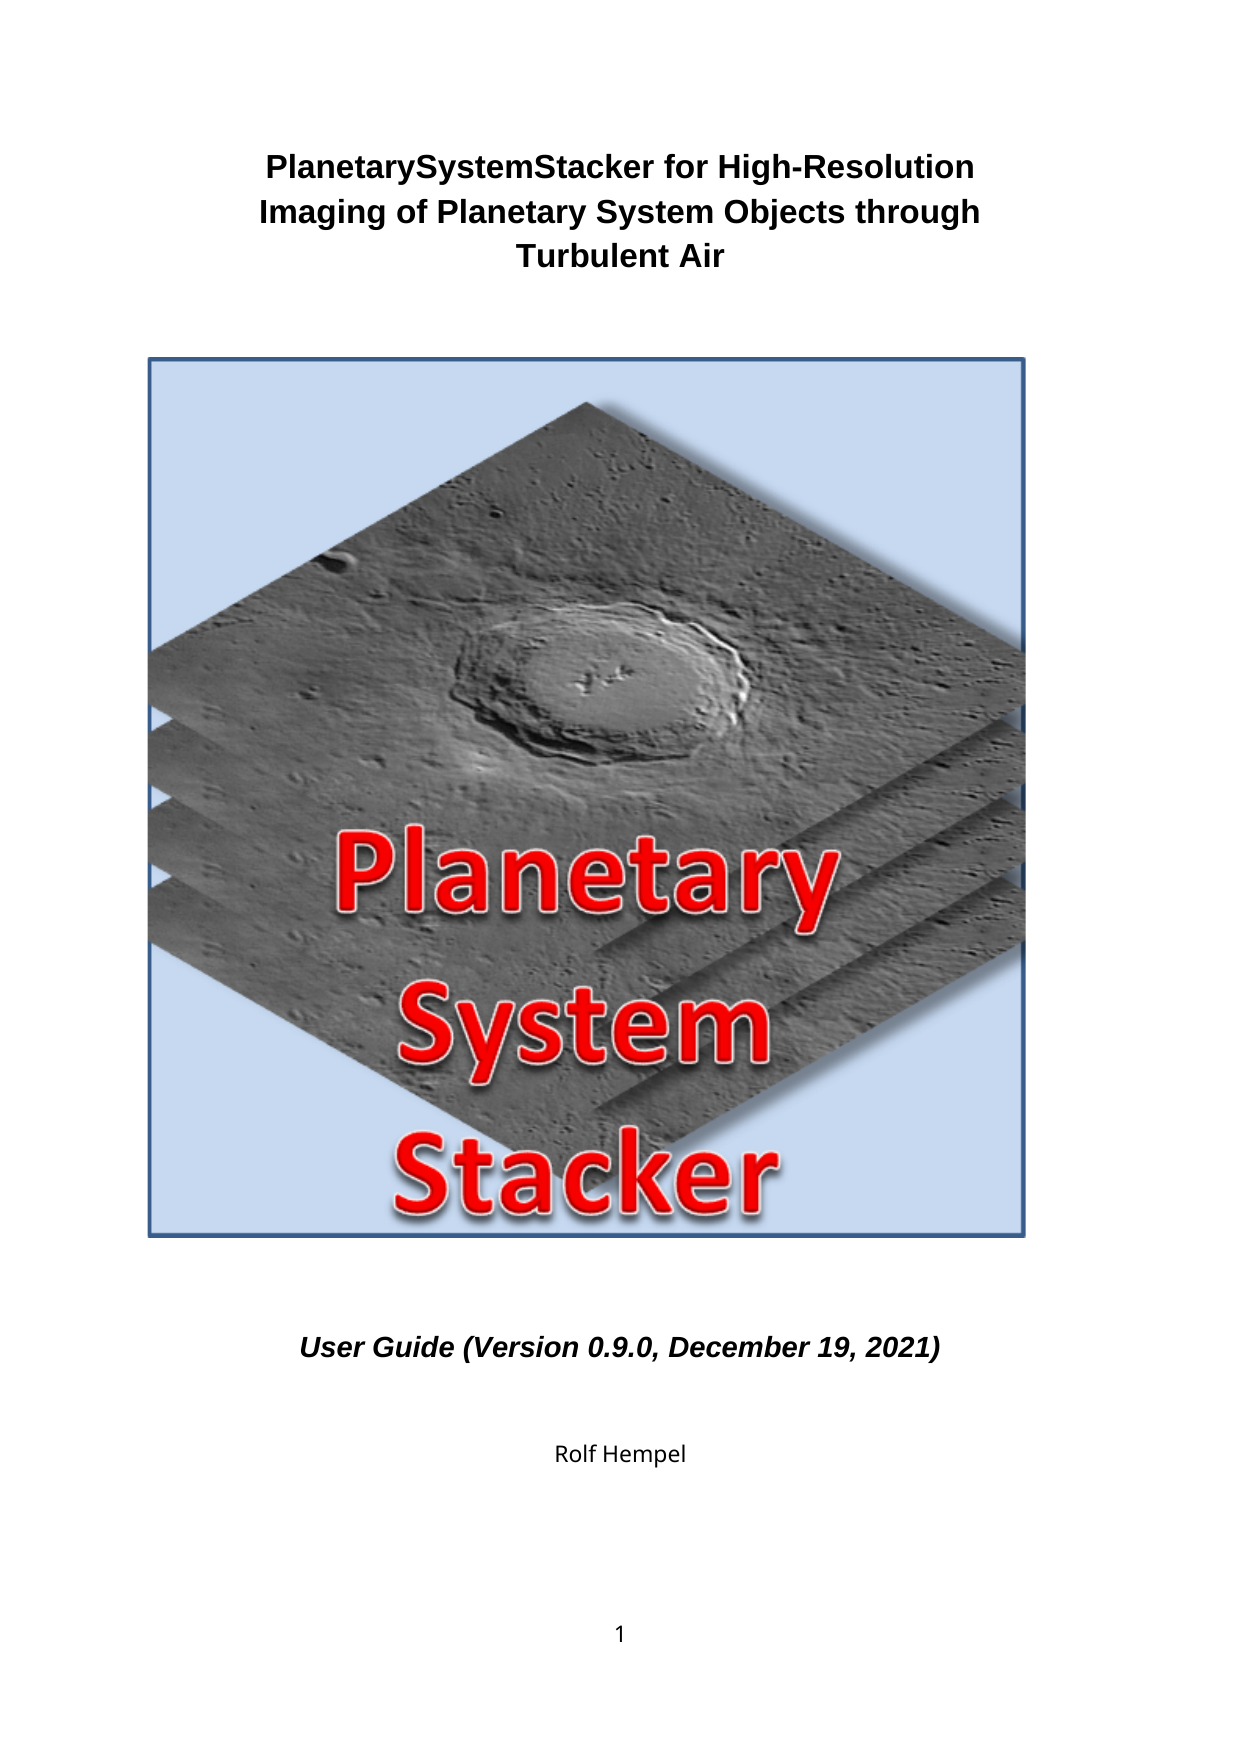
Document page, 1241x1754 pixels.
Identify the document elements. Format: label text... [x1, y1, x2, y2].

text Rolf Hempel [148, 1438, 1093, 1469]
subtitle User Guide (Version 0.9.0, December 19, 2021) [148, 1331, 1093, 1364]
text PlanetarySystemStacker for High-Resolution Imaging of Planetary System Objects through Turbulent Air [148, 148, 1093, 274]
picture [147, 357, 1026, 1238]
